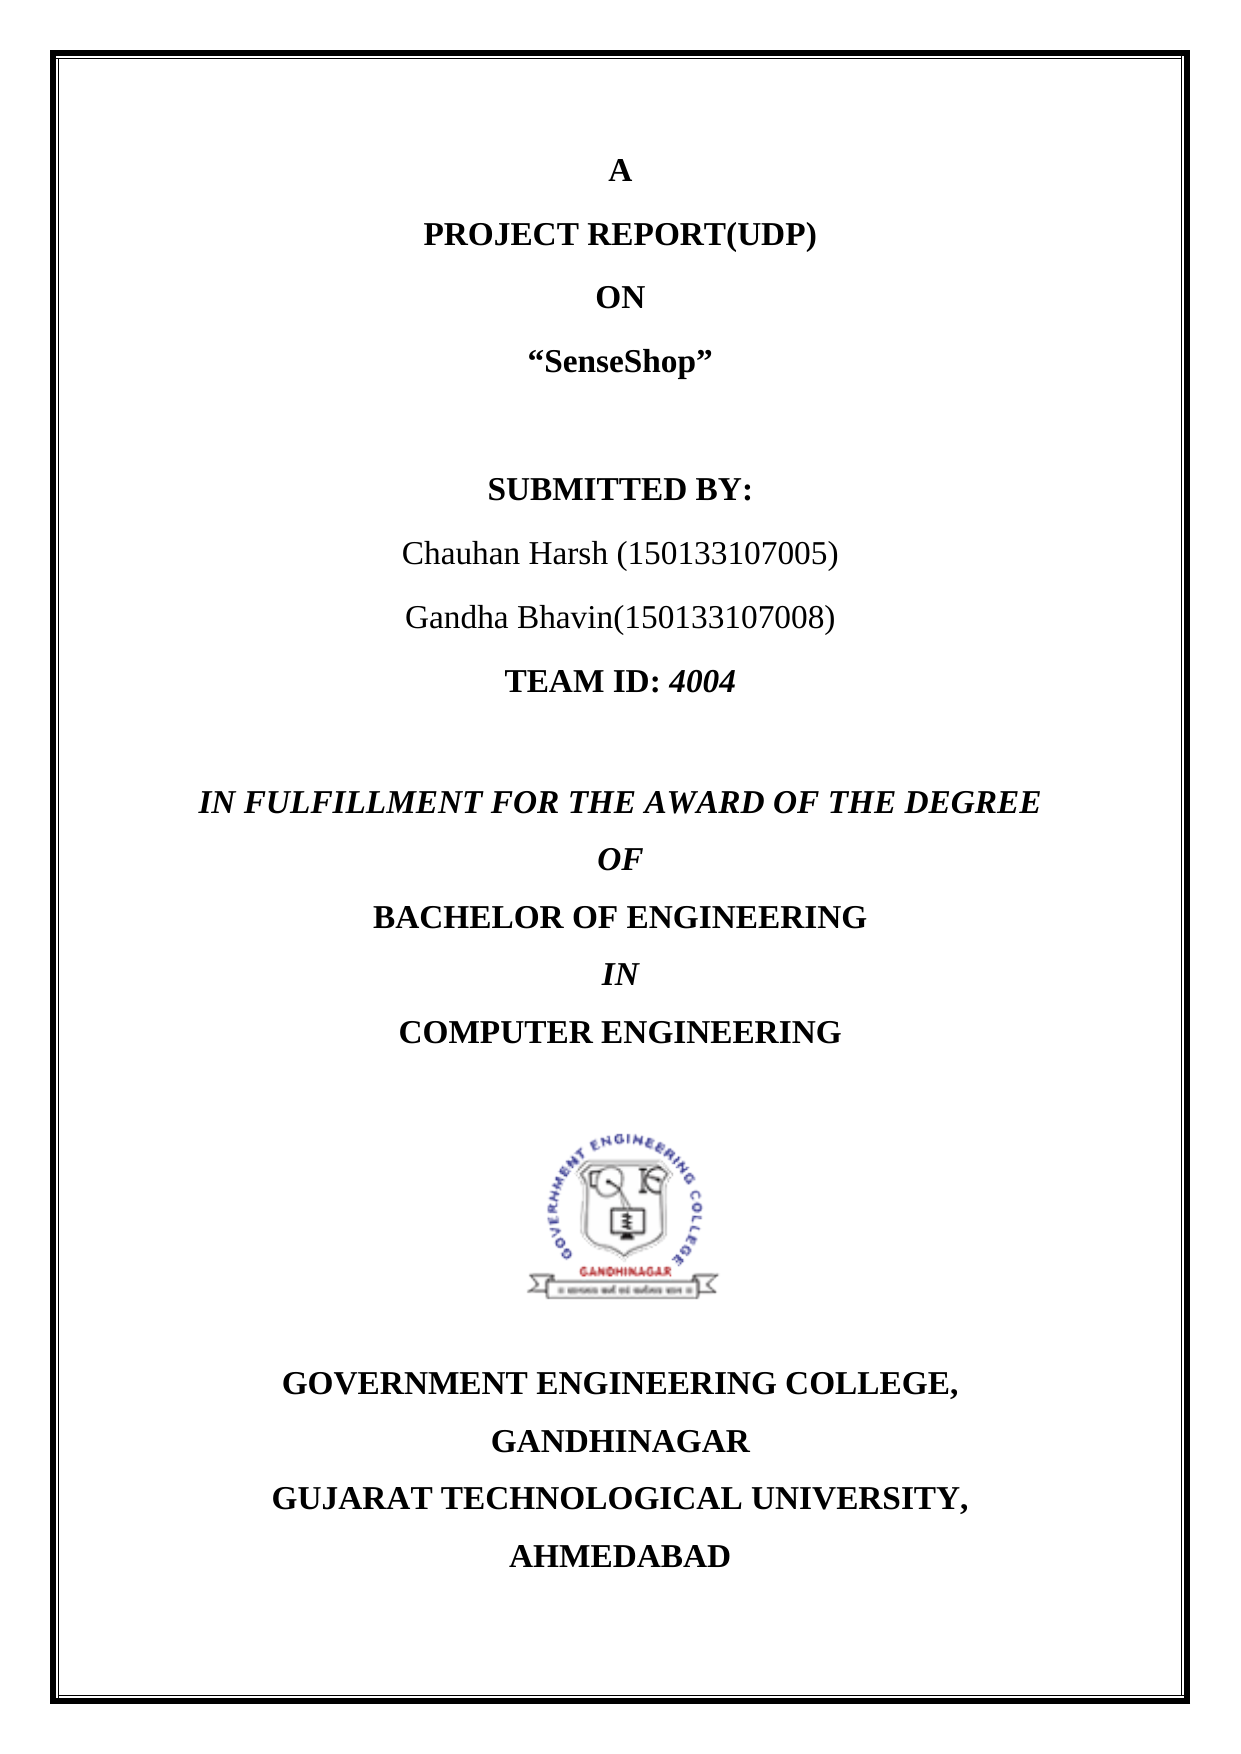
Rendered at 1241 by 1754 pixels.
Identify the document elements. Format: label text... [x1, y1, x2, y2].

text PROJECT REPORT(UDP) [150, 214, 1090, 252]
text OF [150, 840, 1090, 878]
text IN FULFILLMENT FOR THE AWARD OF THE DEGREE [150, 782, 1090, 821]
text “SenseShop” [150, 342, 1090, 380]
text GUJARAT TECHNOLOGICAL UNIVERSITY, [150, 1478, 1090, 1517]
text AHMEDABAD [150, 1536, 1090, 1574]
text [150, 1363, 1090, 1459]
text COMPUTER ENGINEERING [150, 1012, 1090, 1051]
text SUBMITTED BY: [150, 469, 1090, 508]
text BACHELOR OF ENGINEERING [150, 897, 1090, 936]
text A [150, 150, 1090, 188]
text Chauhan Harsh (150133107005) [150, 533, 1090, 571]
text ON [150, 278, 1090, 316]
text Gandha Bhavin(150133107008) [150, 597, 1090, 635]
text TEAM ID: 4004 [150, 661, 1090, 699]
text IN [150, 955, 1090, 993]
picture [509, 1124, 731, 1308]
